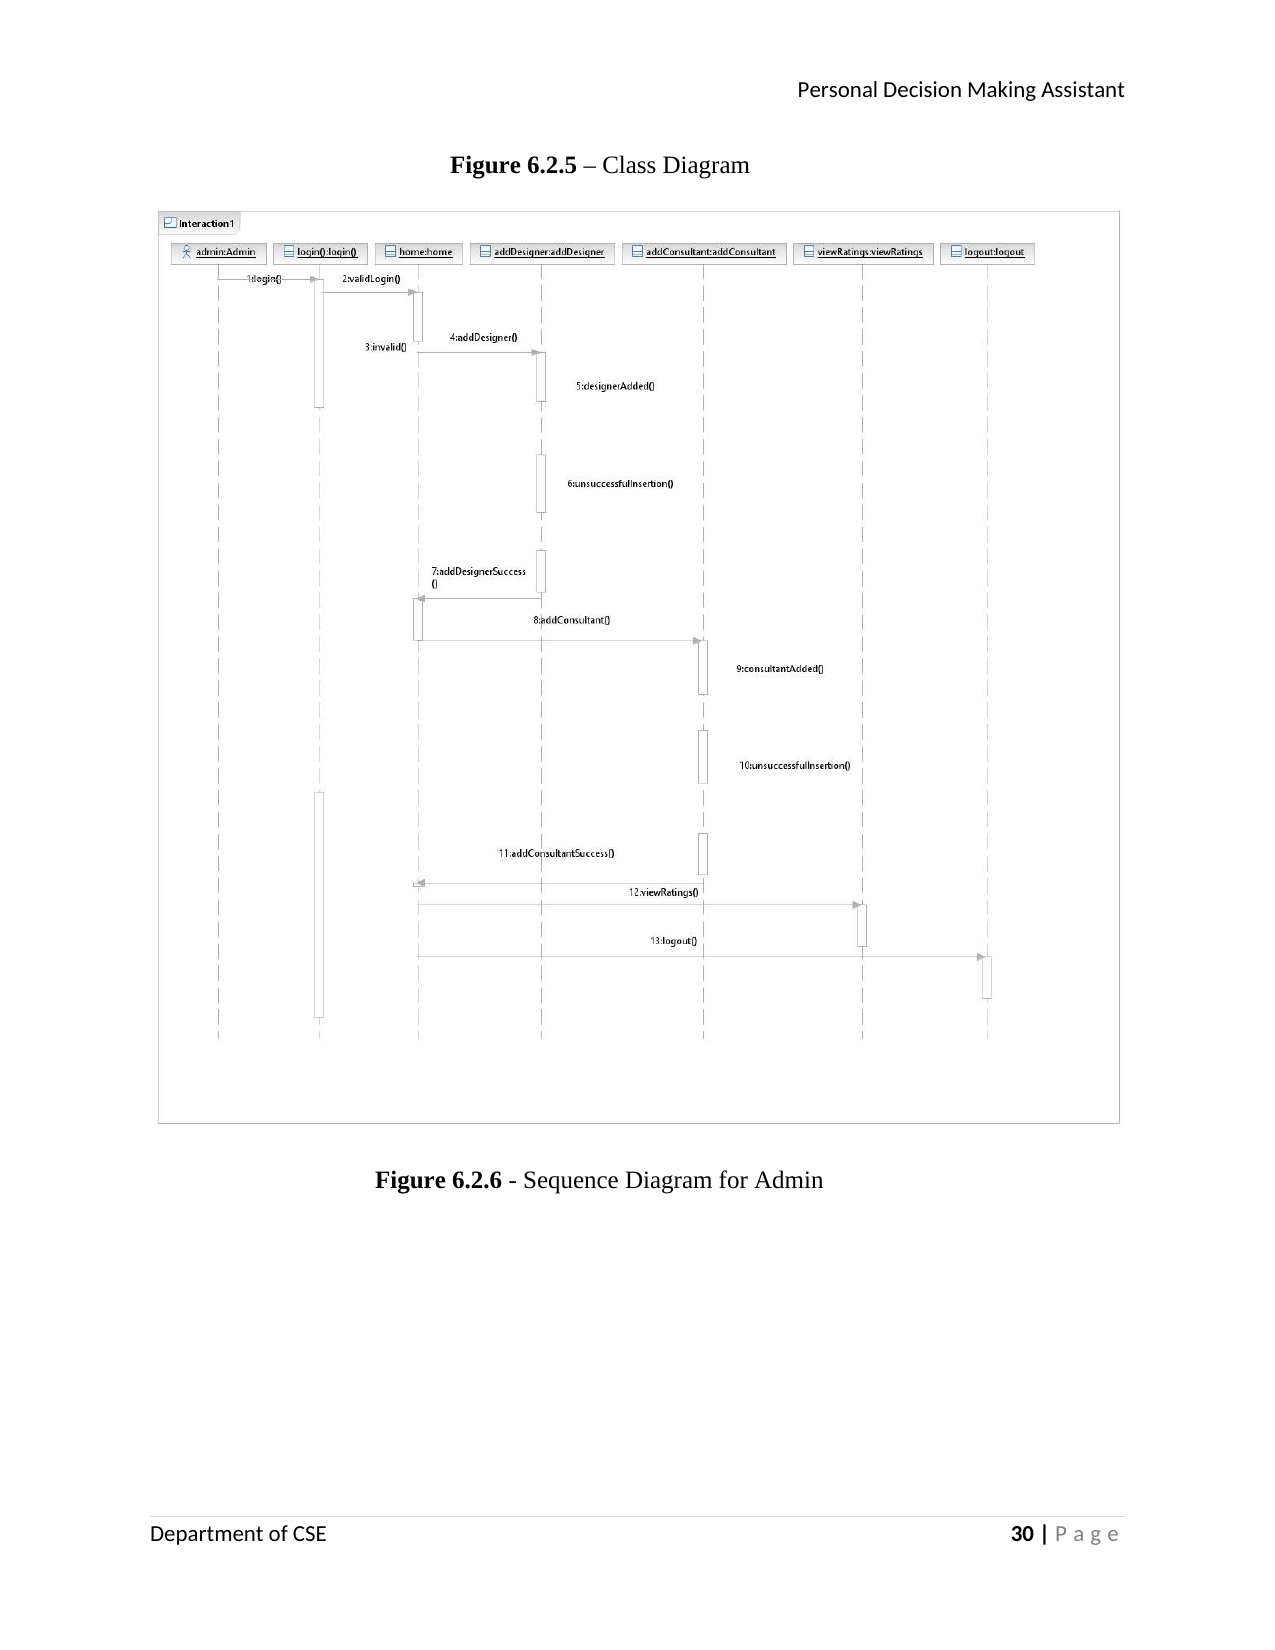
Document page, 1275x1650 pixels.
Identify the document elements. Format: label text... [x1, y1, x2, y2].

text Figure 6.2.5 – Class Diagram [150, 150, 1125, 179]
picture [150, 203, 1125, 1130]
text Figure 6.2.6 - Sequence Diagram for Admin [300, 1165, 1125, 1193]
